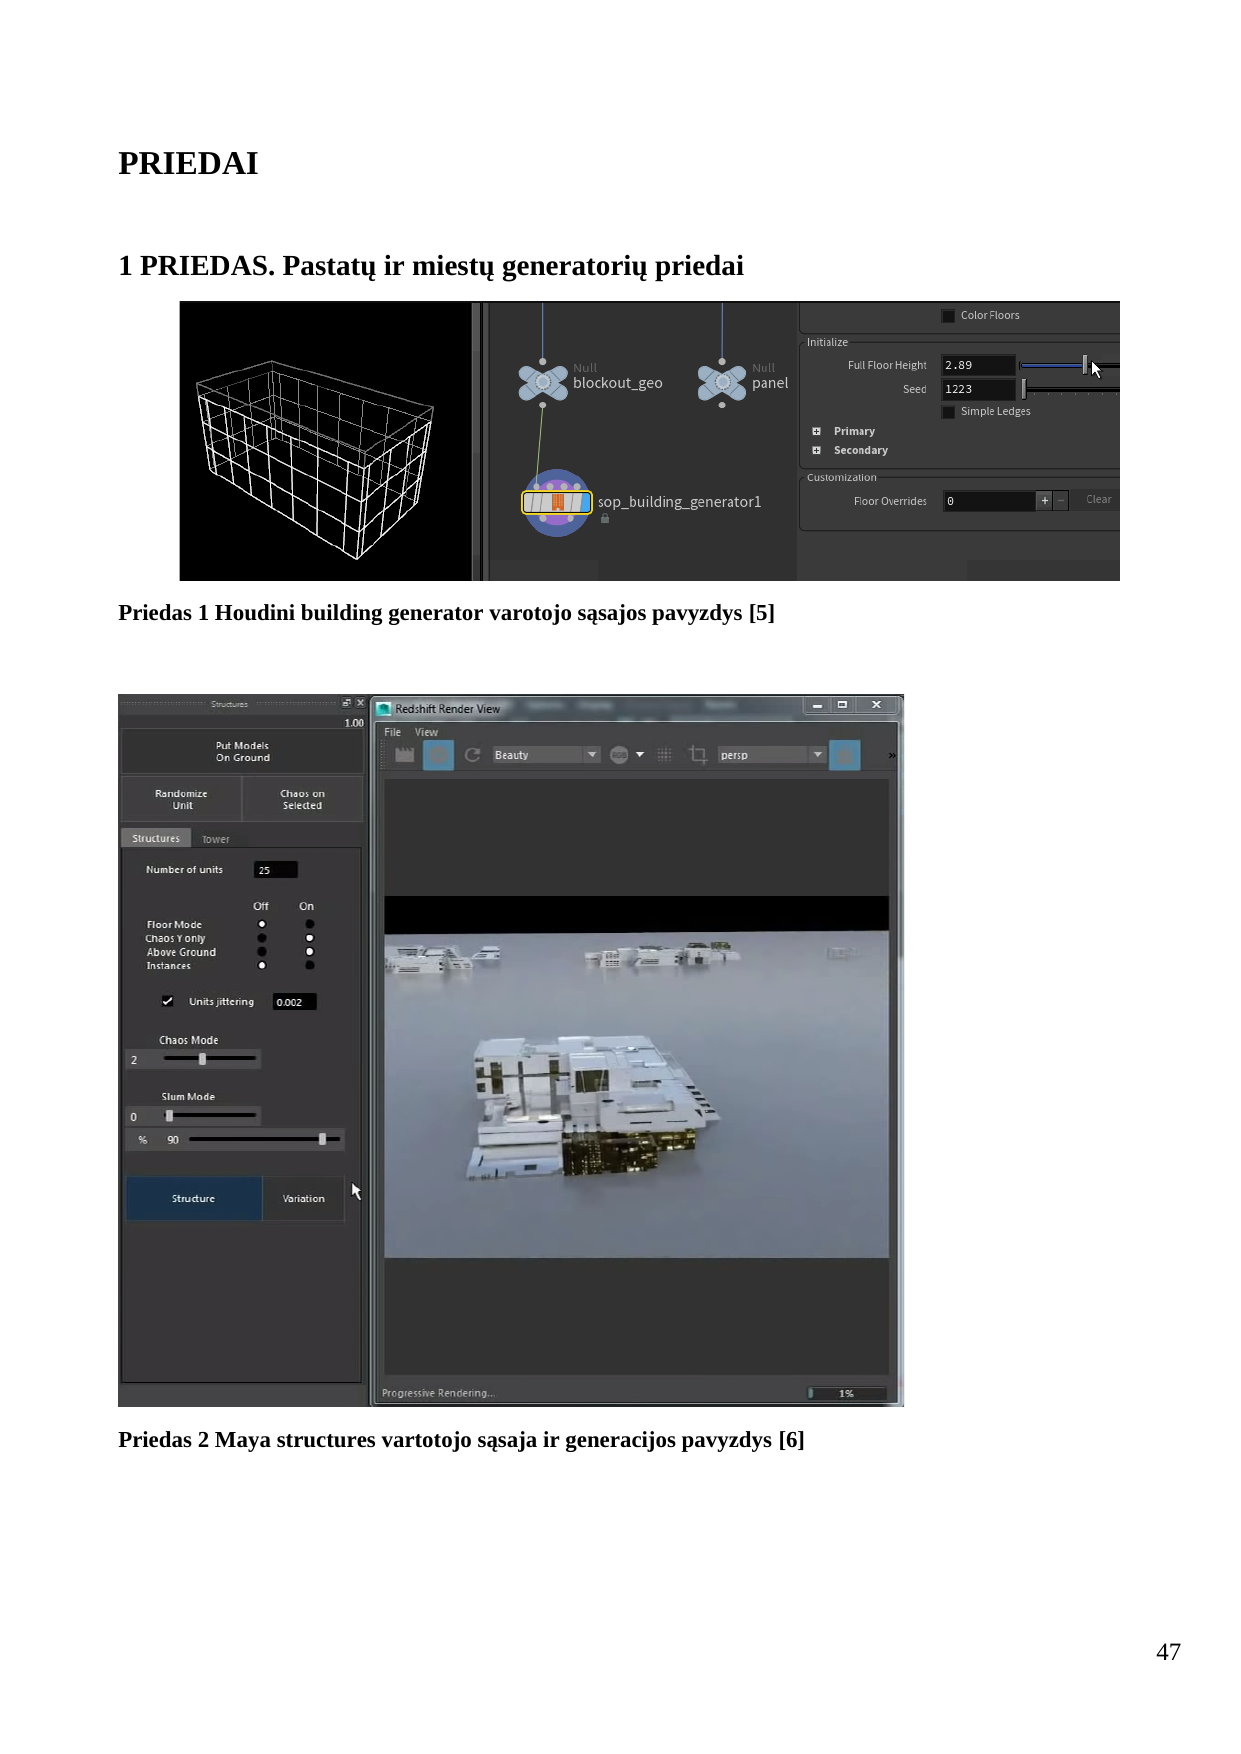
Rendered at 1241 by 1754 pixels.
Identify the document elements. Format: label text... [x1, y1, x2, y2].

text Priedas Houdini building generator varotojo sąsajos pavyzdys [118, 599, 1181, 626]
picture [179, 301, 1120, 581]
text Priedas Maya structures vartotojo sąsaja ir generacijos pavyzdys [118, 1426, 1181, 1452]
text 1 PRIEDAS. Pastatų ir miestų generatorių priedai [118, 248, 1181, 282]
picture [118, 694, 905, 1407]
subtitle PRIEDAI [118, 143, 1181, 181]
